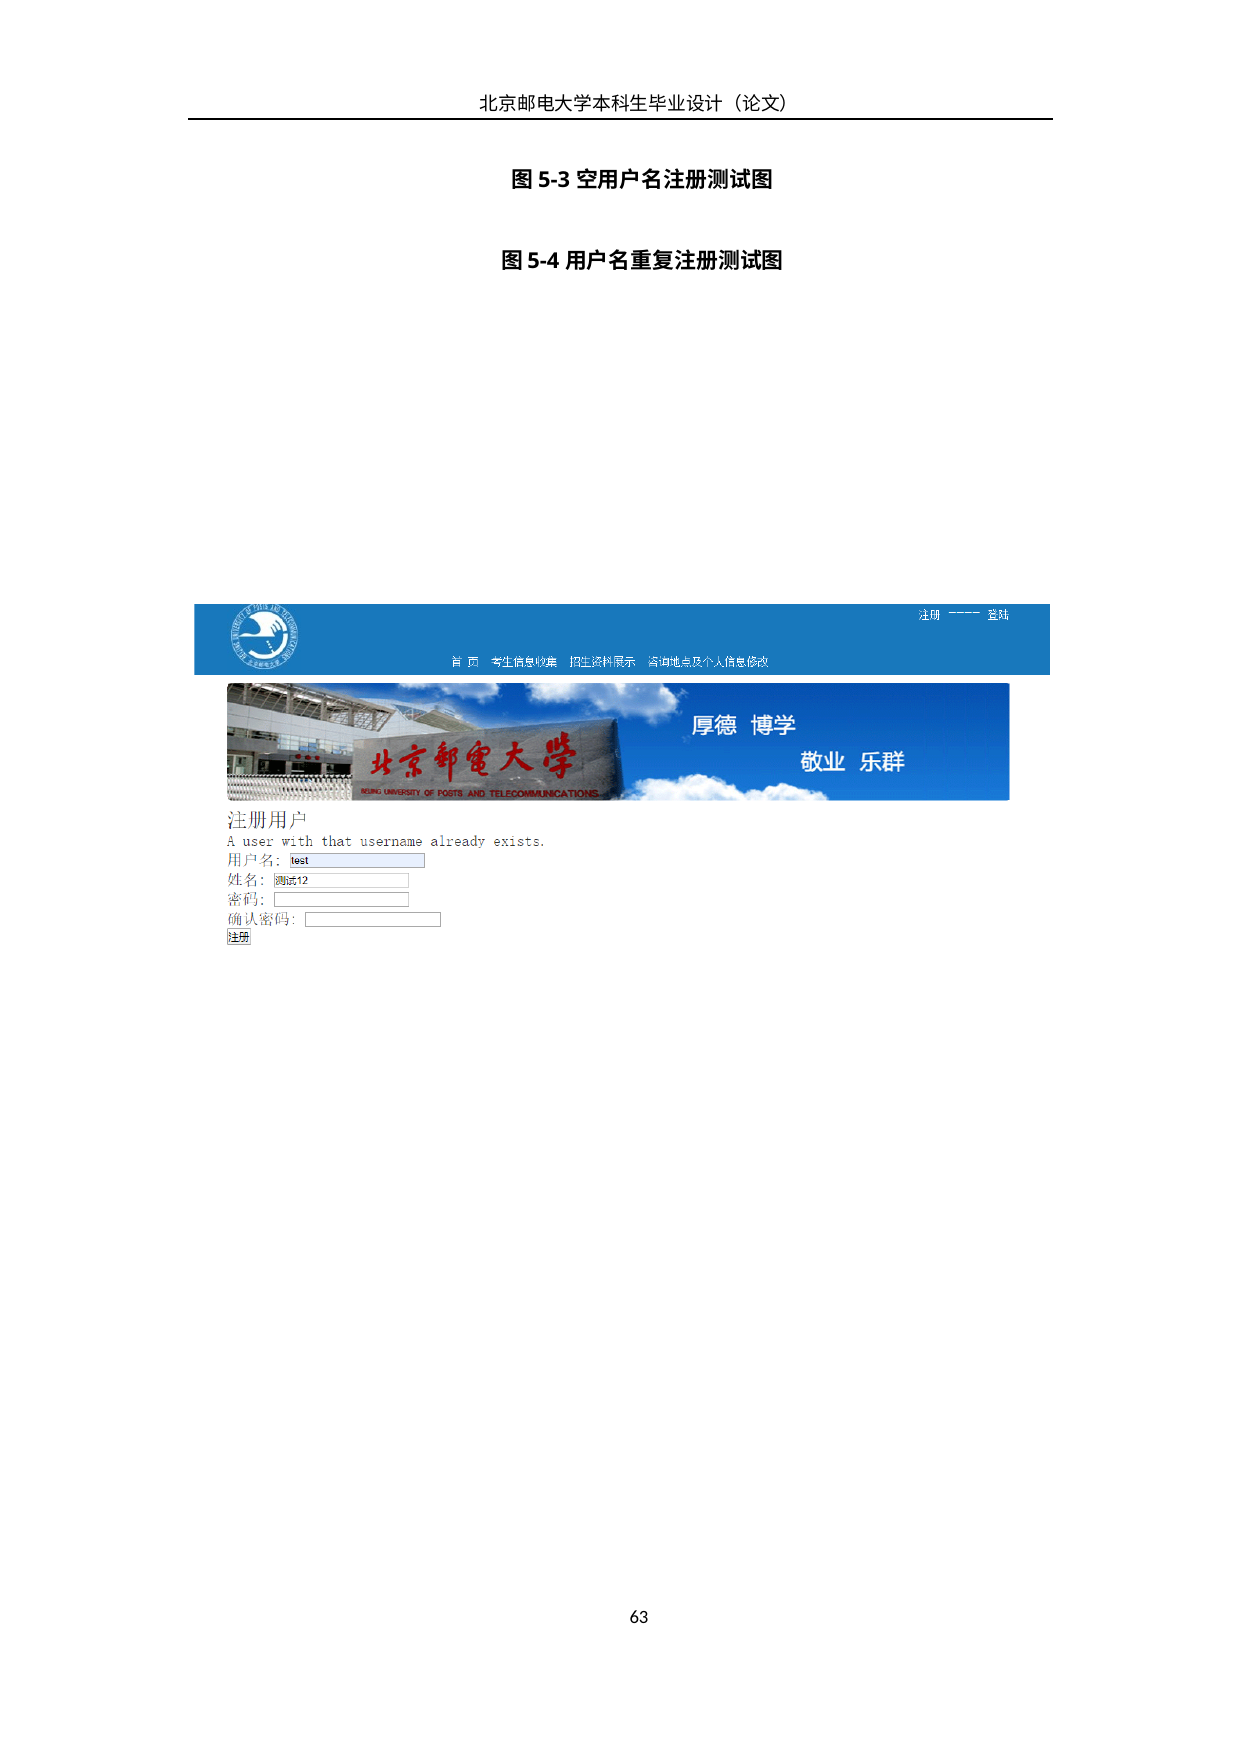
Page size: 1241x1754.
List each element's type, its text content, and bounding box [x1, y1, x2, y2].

subtitle 图5-3 空用户名注册测试图 [187, 162, 1053, 194]
picture [193, 604, 1050, 948]
subtitle 图5-4 用户名重复注册测试图 [187, 242, 1053, 275]
